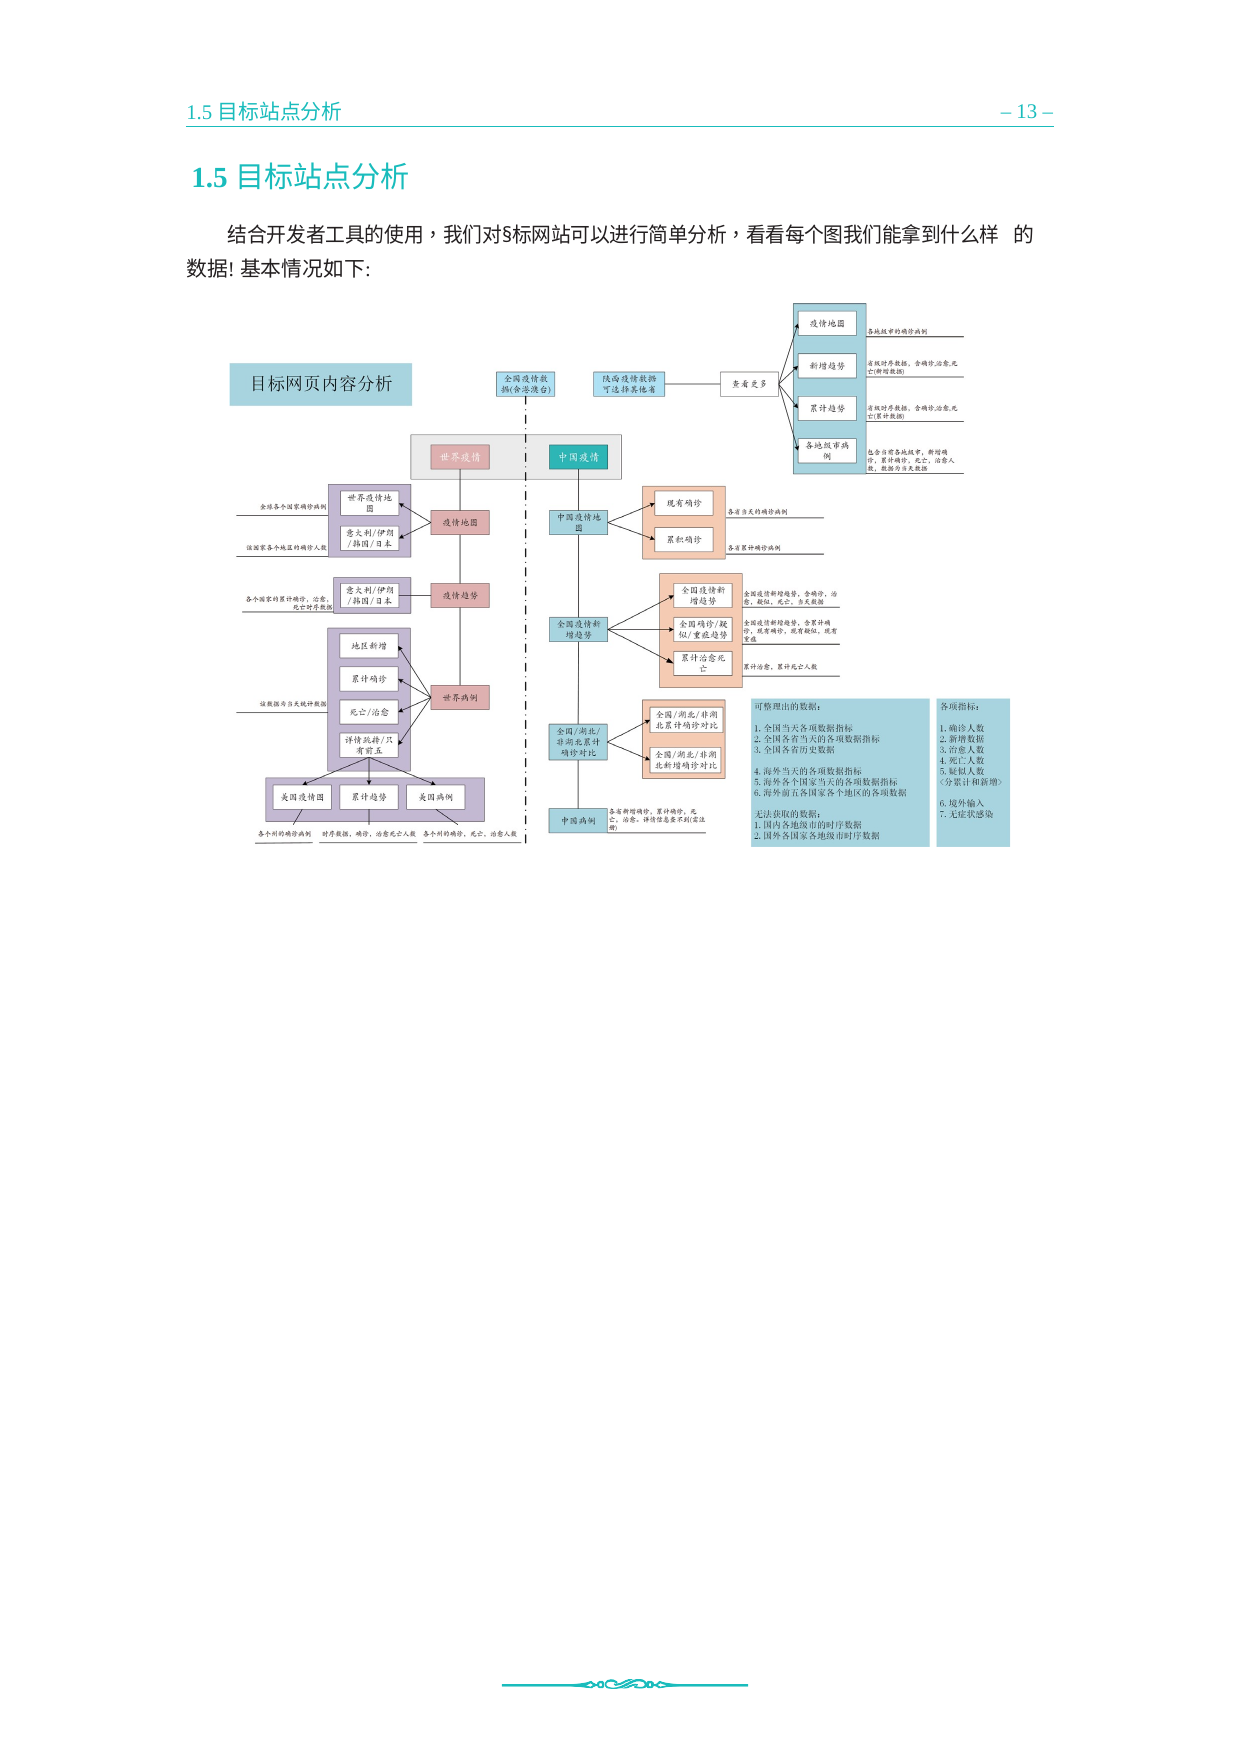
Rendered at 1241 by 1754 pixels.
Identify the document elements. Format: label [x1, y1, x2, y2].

picture [501, 1679, 749, 1689]
picture [229, 303, 1011, 847]
